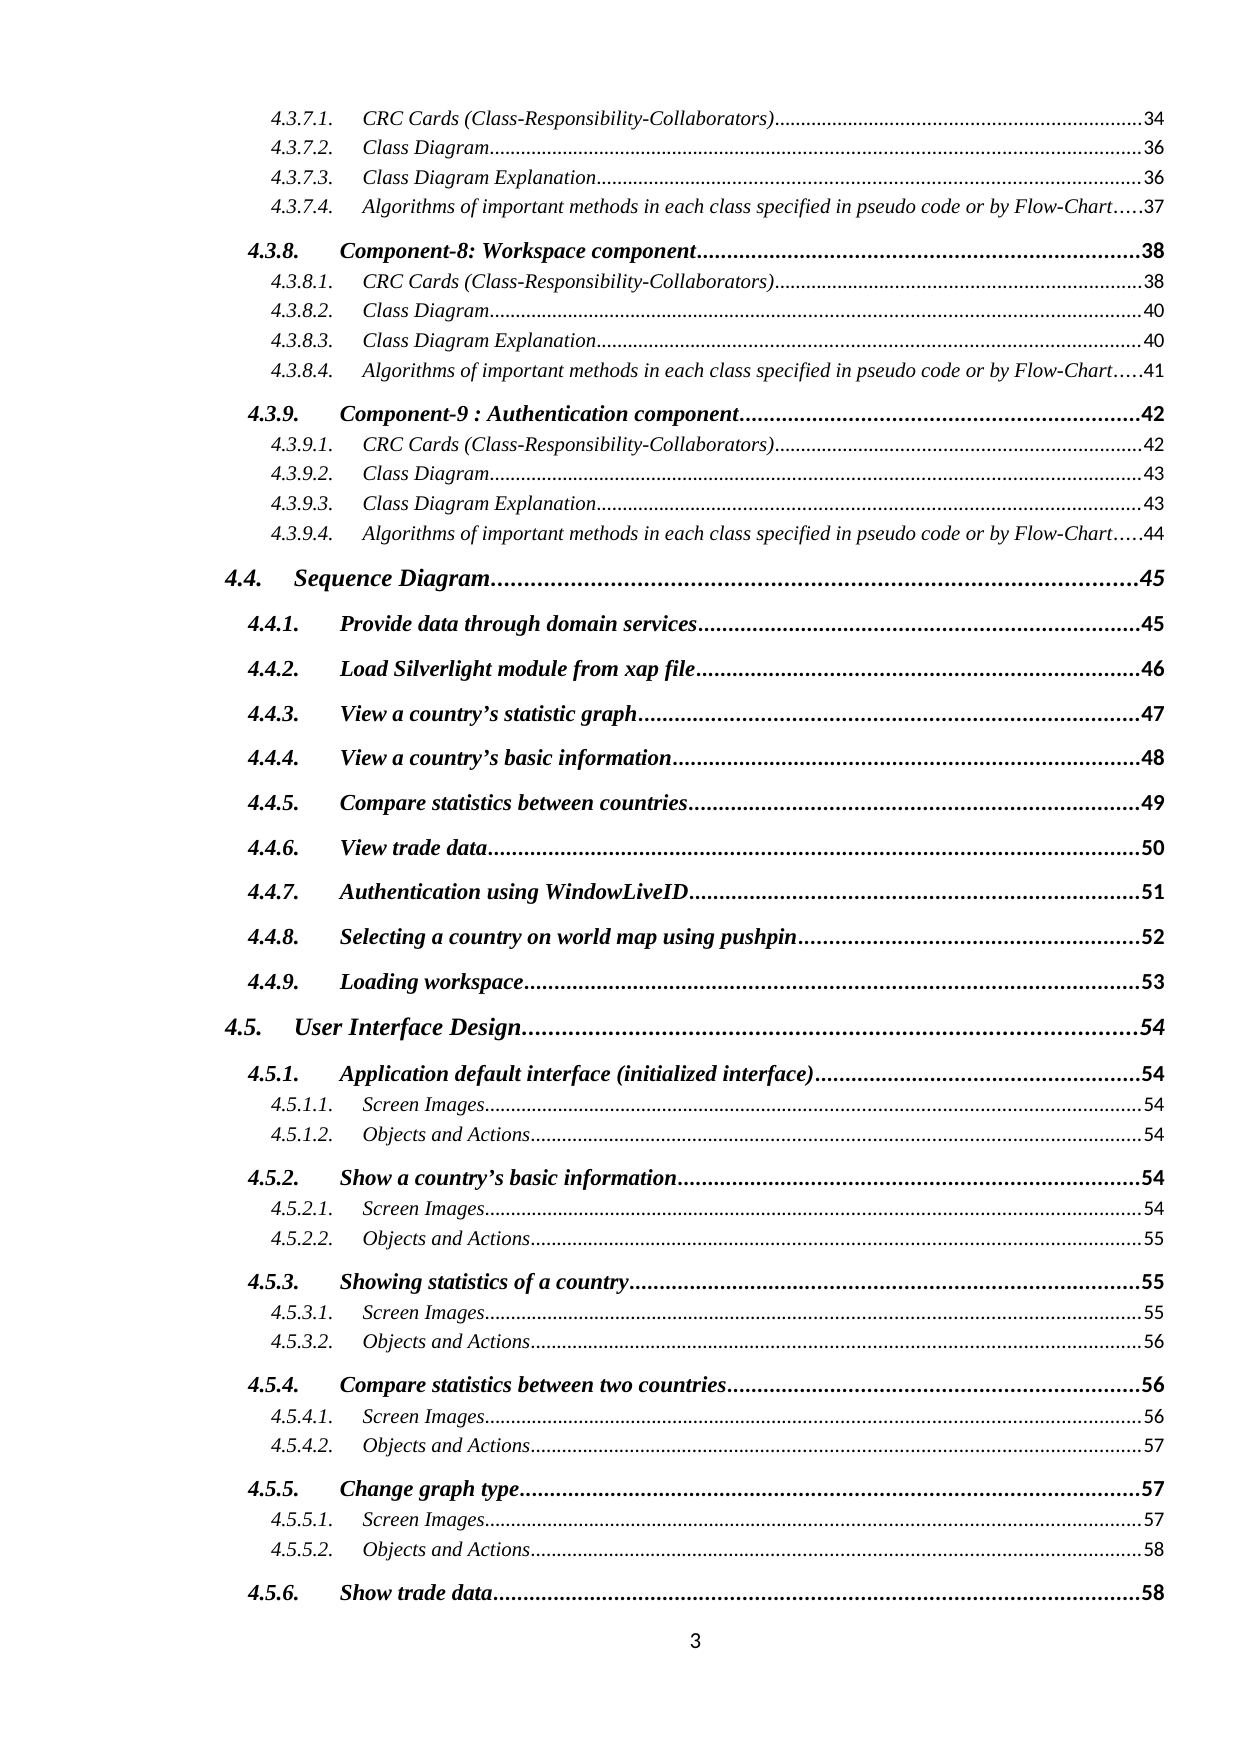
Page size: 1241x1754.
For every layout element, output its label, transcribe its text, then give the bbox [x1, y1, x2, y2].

text 4.4.2. Load Silverlight module from xap file 46 [248, 654, 1165, 682]
text 4.3.7.2. Class Diagram 36 [271, 134, 1165, 160]
text 4.5.6. Show trade data 58 [248, 1578, 1165, 1606]
text 4.3.9. Component-9 : Authentication component 42 [248, 399, 1165, 427]
text 4.5.5.1. Screen Images 57 [271, 1507, 1165, 1532]
text 4.4.8. Selecting a country on world map using pushpin 52 [248, 922, 1165, 950]
text 4.5.1. Application default interface (initialized interface) 54 [248, 1059, 1165, 1087]
text 4.4.1. Provide data through domain services 45 [248, 609, 1165, 637]
text 4.5.4. Compare statistics between two countries 56 [248, 1371, 1165, 1399]
text 4.3.7.4. Algorithms of important methods in each class specified in pseudo code or by Flow-Chart 37 [271, 194, 1165, 219]
text 4.3.7.1. CRC Cards (Class-Responsibility-Collaborators) 34 [271, 105, 1165, 130]
text 4.5.2.2. Objects and Actions 55 [271, 1225, 1165, 1250]
text 4.3.9.4. Algorithms of important methods in each class specified in pseudo code or by Flow-Chart 44 [271, 520, 1165, 545]
text 4.3.9.3. Class Diagram Explanation 43 [271, 490, 1165, 516]
text 4.5.3. Showing statistics of a country 55 [248, 1267, 1165, 1295]
text 4.4.4. View a country’s basic information 48 [248, 743, 1165, 771]
text 4.3.9.1. CRC Cards (Class-Responsibility-Collaborators) 42 [271, 431, 1165, 456]
text 4.4.5. Compare statistics between countries 49 [248, 788, 1165, 816]
text 4.5.2. Show a country’s basic information 54 [248, 1163, 1165, 1191]
text 4.5.5. Change graph type 57 [248, 1474, 1165, 1502]
text 4.3.8. Component-8: Workspace component 38 [248, 236, 1165, 264]
text 4.5.2.1. Screen Images 54 [271, 1195, 1165, 1221]
text 4.3.8.3. Class Diagram Explanation 40 [271, 327, 1165, 353]
text 4.4.9. Loading workspace 53 [248, 967, 1165, 995]
text 4.4.6. View trade data 50 [248, 833, 1165, 861]
text 4.4.7. Authentication using WindowLiveID 51 [248, 877, 1165, 906]
text 4.5.4.2. Objects and Actions 57 [271, 1432, 1165, 1458]
text 4.5.1.2. Objects and Actions 54 [271, 1121, 1165, 1146]
text 4.4. Sequence Diagram 45 [225, 562, 1165, 592]
text 4.5.4.1. Screen Images 56 [271, 1403, 1165, 1428]
text 4.5.3.2. Objects and Actions 56 [271, 1328, 1165, 1354]
text 4.5. User Interface Design 54 [225, 1012, 1165, 1042]
text 4.3.8.4. Algorithms of important methods in each class specified in pseudo code or by Flow-Chart 41 [271, 357, 1165, 382]
text 4.3.8.1. CRC Cards (Class-Responsibility-Collaborators) 38 [271, 268, 1165, 293]
text 4.3.8.2. Class Diagram 40 [271, 298, 1165, 323]
text 4.4.3. View a country’s statistic graph 47 [248, 699, 1165, 727]
text 4.3.9.2. Class Diagram 43 [271, 461, 1165, 486]
text 4.3.7.3. Class Diagram Explanation 36 [271, 164, 1165, 189]
text 4.5.5.2. Objects and Actions 58 [271, 1536, 1165, 1562]
text 4.5.3.1. Screen Images 55 [271, 1299, 1165, 1324]
text 4.5.1.1. Screen Images 54 [271, 1091, 1165, 1117]
